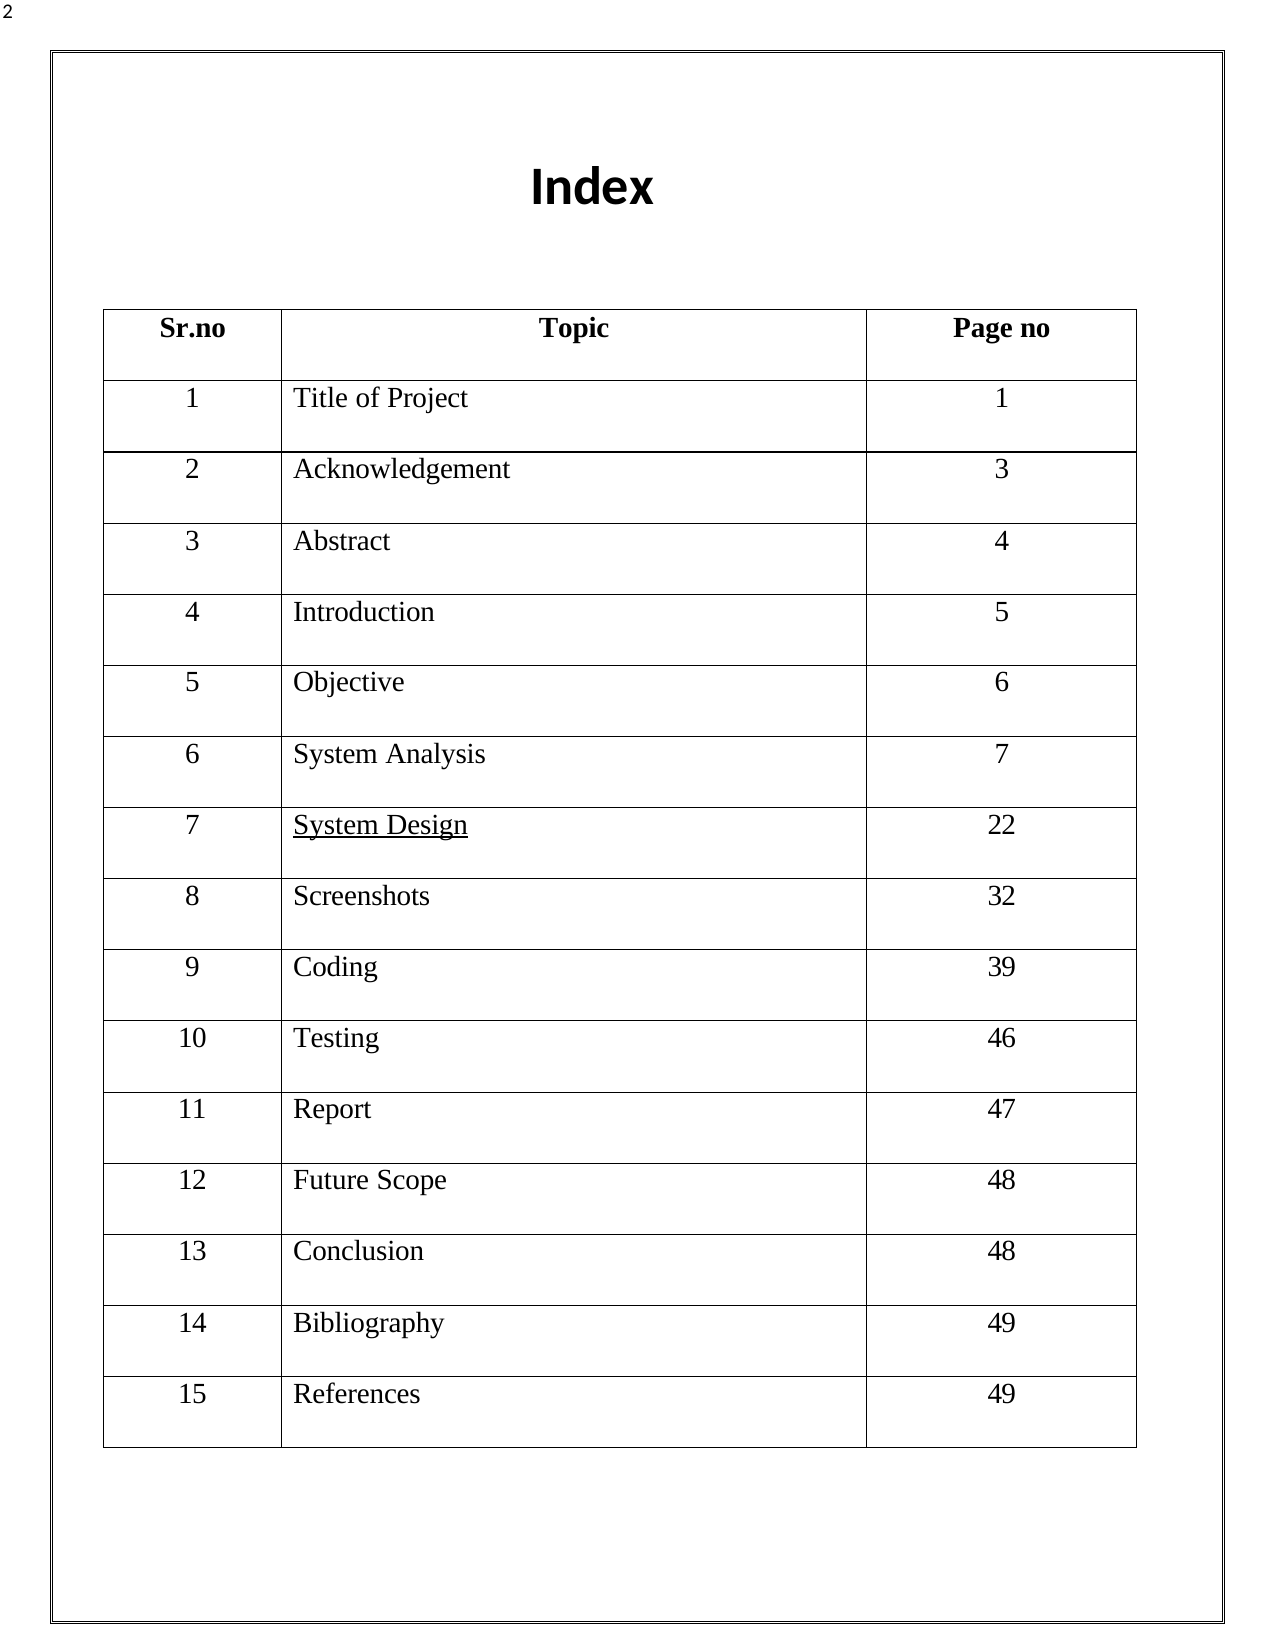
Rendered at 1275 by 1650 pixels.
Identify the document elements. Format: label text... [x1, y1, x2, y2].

table_cell 48 [867, 1164, 1136, 1233]
table_cell Screenshots [282, 879, 866, 949]
table_cell 49 [867, 1377, 1136, 1447]
text Index [75, 154, 1108, 217]
table_cell 8 [104, 879, 281, 949]
table_cell 48 [867, 1235, 1136, 1305]
table_cell 3 [867, 453, 1136, 523]
table_cell 14 [104, 1306, 281, 1376]
table_cell Testing [282, 1021, 866, 1092]
table_cell 13 [104, 1235, 281, 1305]
table_cell 2 [104, 453, 281, 523]
table_cell Objective [282, 666, 866, 736]
table_cell Bibliography [282, 1306, 866, 1376]
table_cell 22 [867, 808, 1136, 878]
table_cell 47 [867, 1093, 1136, 1162]
table_cell 39 [867, 950, 1136, 1020]
table_cell 6 [867, 666, 1136, 736]
table_cell System Design [282, 808, 866, 878]
table_cell 7 [867, 737, 1136, 807]
table_cell 4 [867, 524, 1136, 594]
table_cell Abstract [282, 524, 866, 594]
table_cell 10 [104, 1021, 281, 1092]
table_cell 46 [867, 1021, 1136, 1092]
table_cell 7 [104, 808, 281, 878]
table_cell Conclusion [282, 1235, 866, 1305]
table_cell 5 [867, 595, 1136, 664]
table_cell References [282, 1377, 866, 1447]
table_header Page no [867, 310, 1136, 380]
table_cell System Analysis [282, 737, 866, 807]
table_cell 9 [104, 950, 281, 1020]
table_cell Future Scope [282, 1164, 866, 1233]
table_cell 4 [104, 595, 281, 664]
table_cell Acknowledgement [282, 453, 866, 523]
table_header Topic [282, 310, 866, 380]
table_cell 6 [104, 737, 281, 807]
table_cell 1 [867, 381, 1136, 451]
table_cell 1 [104, 381, 281, 451]
table_cell Coding [282, 950, 866, 1020]
table_cell 11 [104, 1093, 281, 1162]
table_cell 12 [104, 1164, 281, 1233]
table_cell 49 [867, 1306, 1136, 1376]
table_cell Report [282, 1093, 866, 1162]
table_cell Title of Project [282, 381, 866, 451]
table_cell 5 [104, 666, 281, 736]
table_cell Introduction [282, 595, 866, 664]
table_cell 32 [867, 879, 1136, 949]
table_header Sr.no [104, 310, 281, 380]
table_cell 3 [104, 524, 281, 594]
table_cell 15 [104, 1377, 281, 1447]
